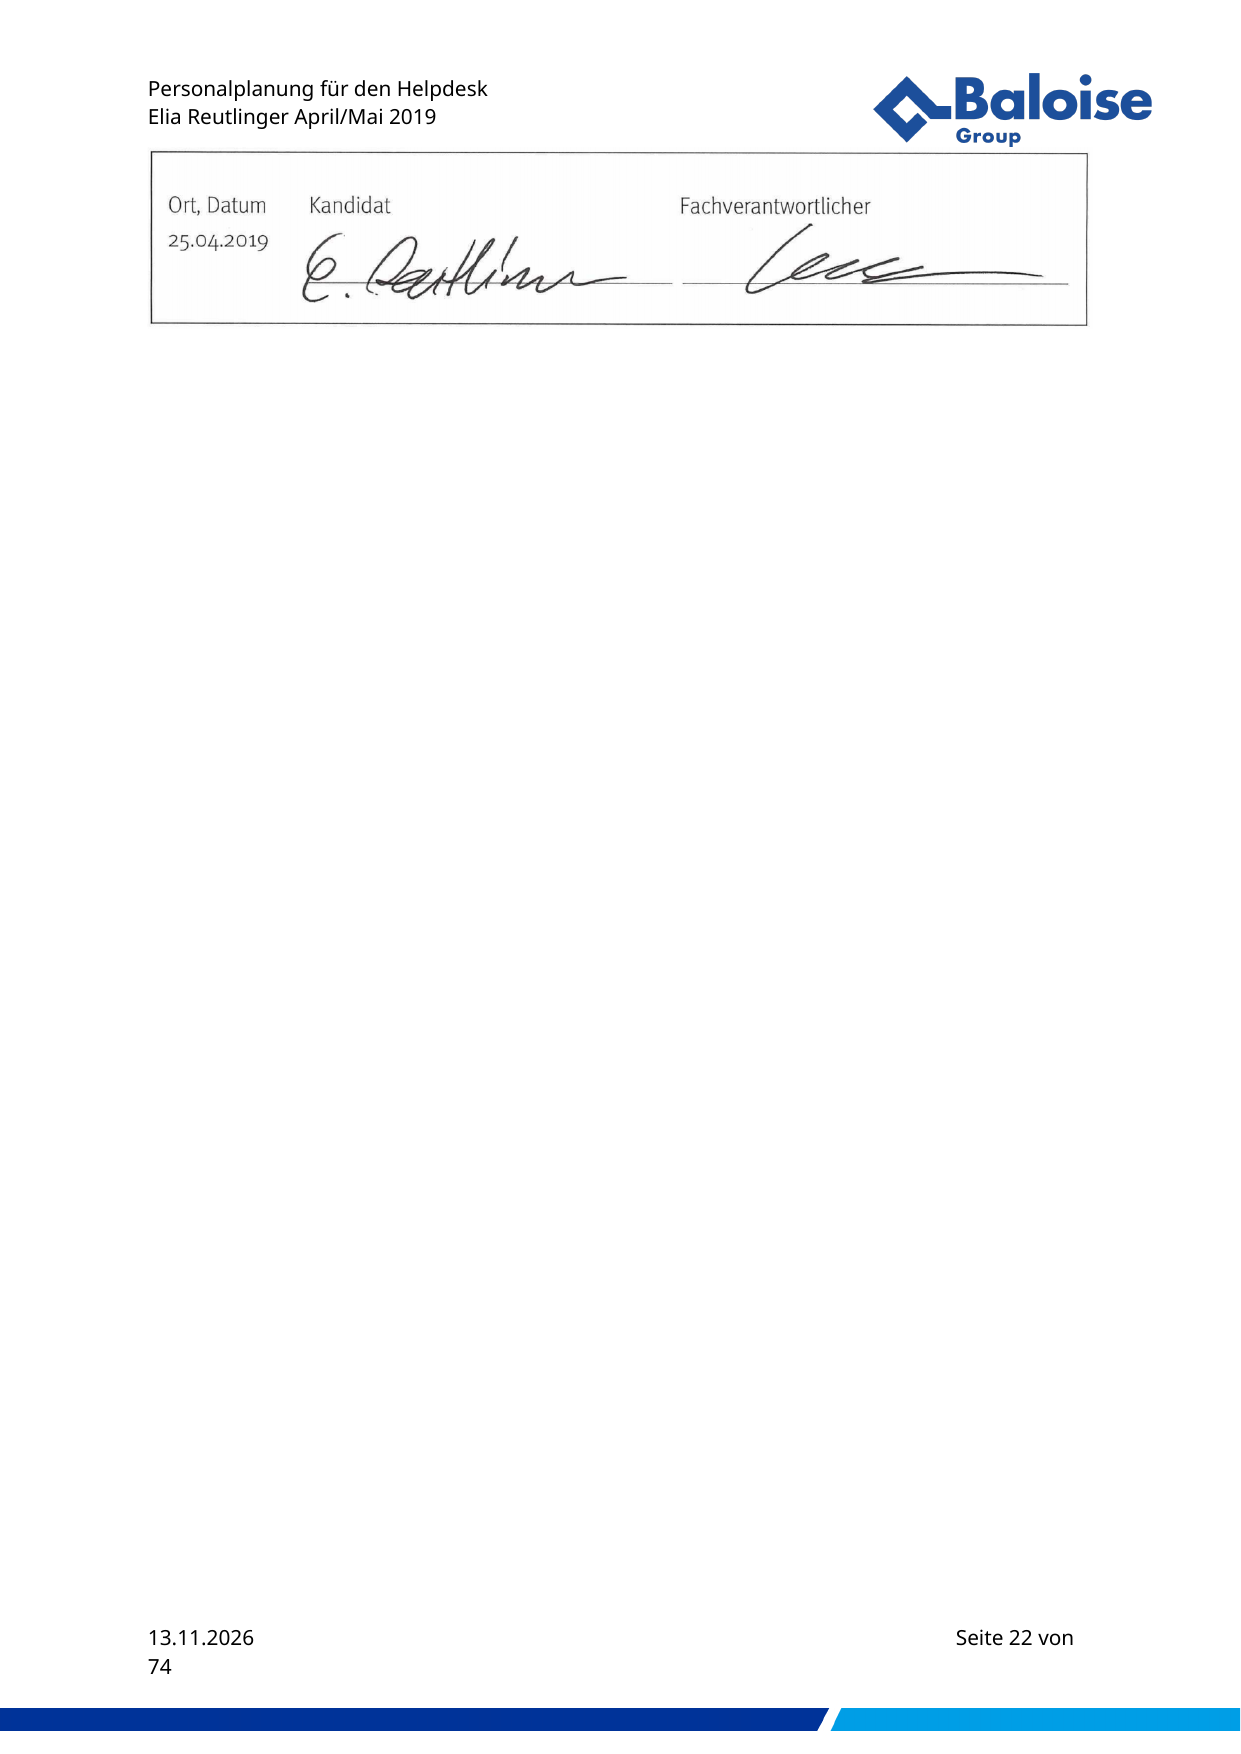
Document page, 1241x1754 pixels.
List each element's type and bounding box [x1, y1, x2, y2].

picture [147, 73, 1152, 329]
picture [0, 1708, 1241, 1733]
